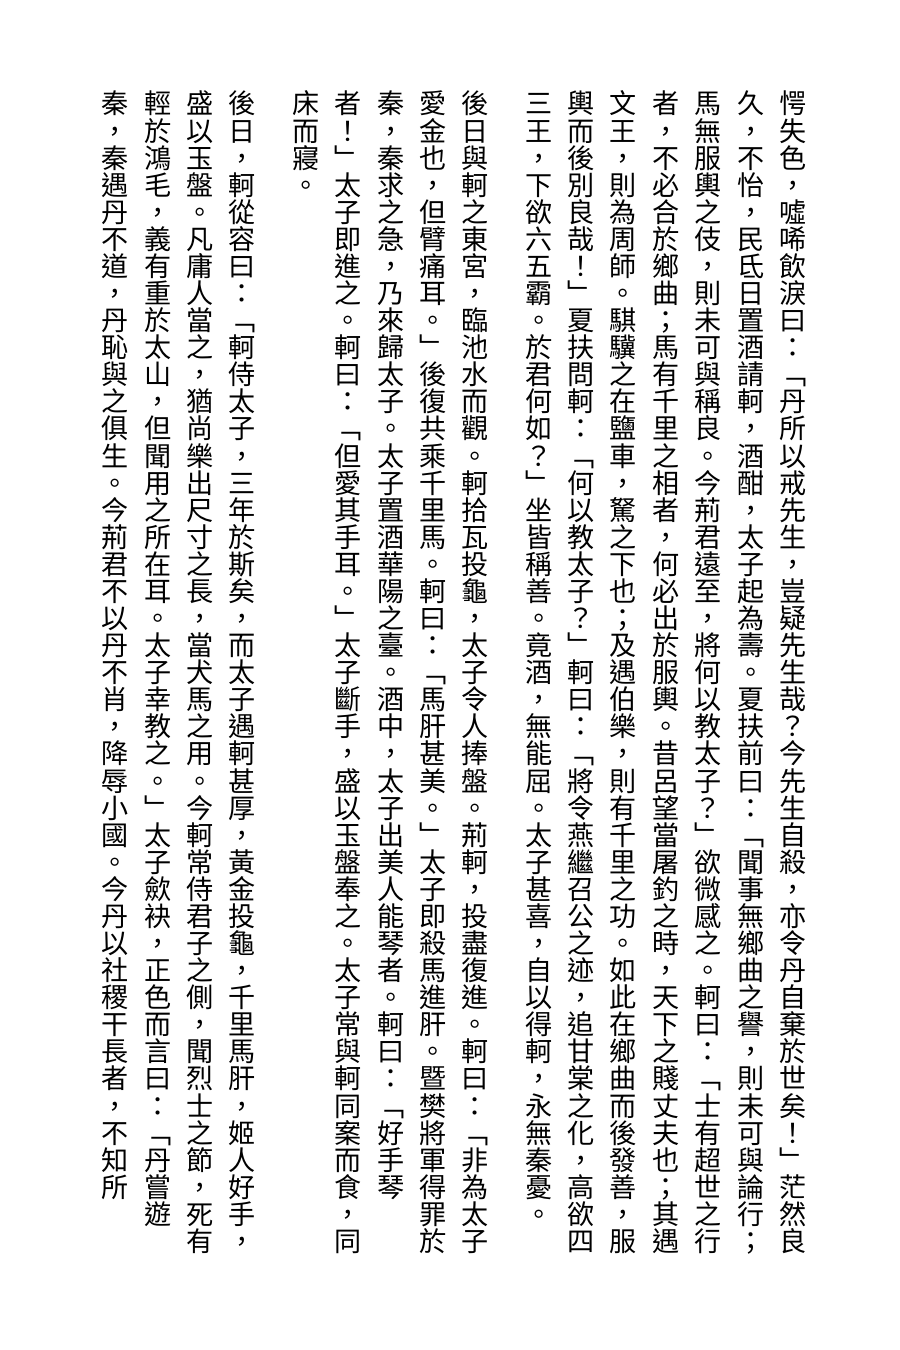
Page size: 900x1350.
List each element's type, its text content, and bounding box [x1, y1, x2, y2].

text 後日與軻之東宮，臨池水而觀。軻拾瓦投龜，太子令人捧盤。荊軻，投盡復進。軻曰：「非為太子愛金也，但臂痛耳。」後復共乘千里馬。軻曰：「馬肝甚美。」太子即殺馬進肝。暨樊將軍得罪於秦，秦求之急，乃來歸太子。太子置酒華陽之臺。酒中，太子出美人能琴者。軻曰：「好手琴者！」太子即進之。軻曰：「但愛其手耳。」太子斷手，盛以玉盤奉之。太子常與軻同案而食，同床而寢。 [286, 90, 492, 1260]
